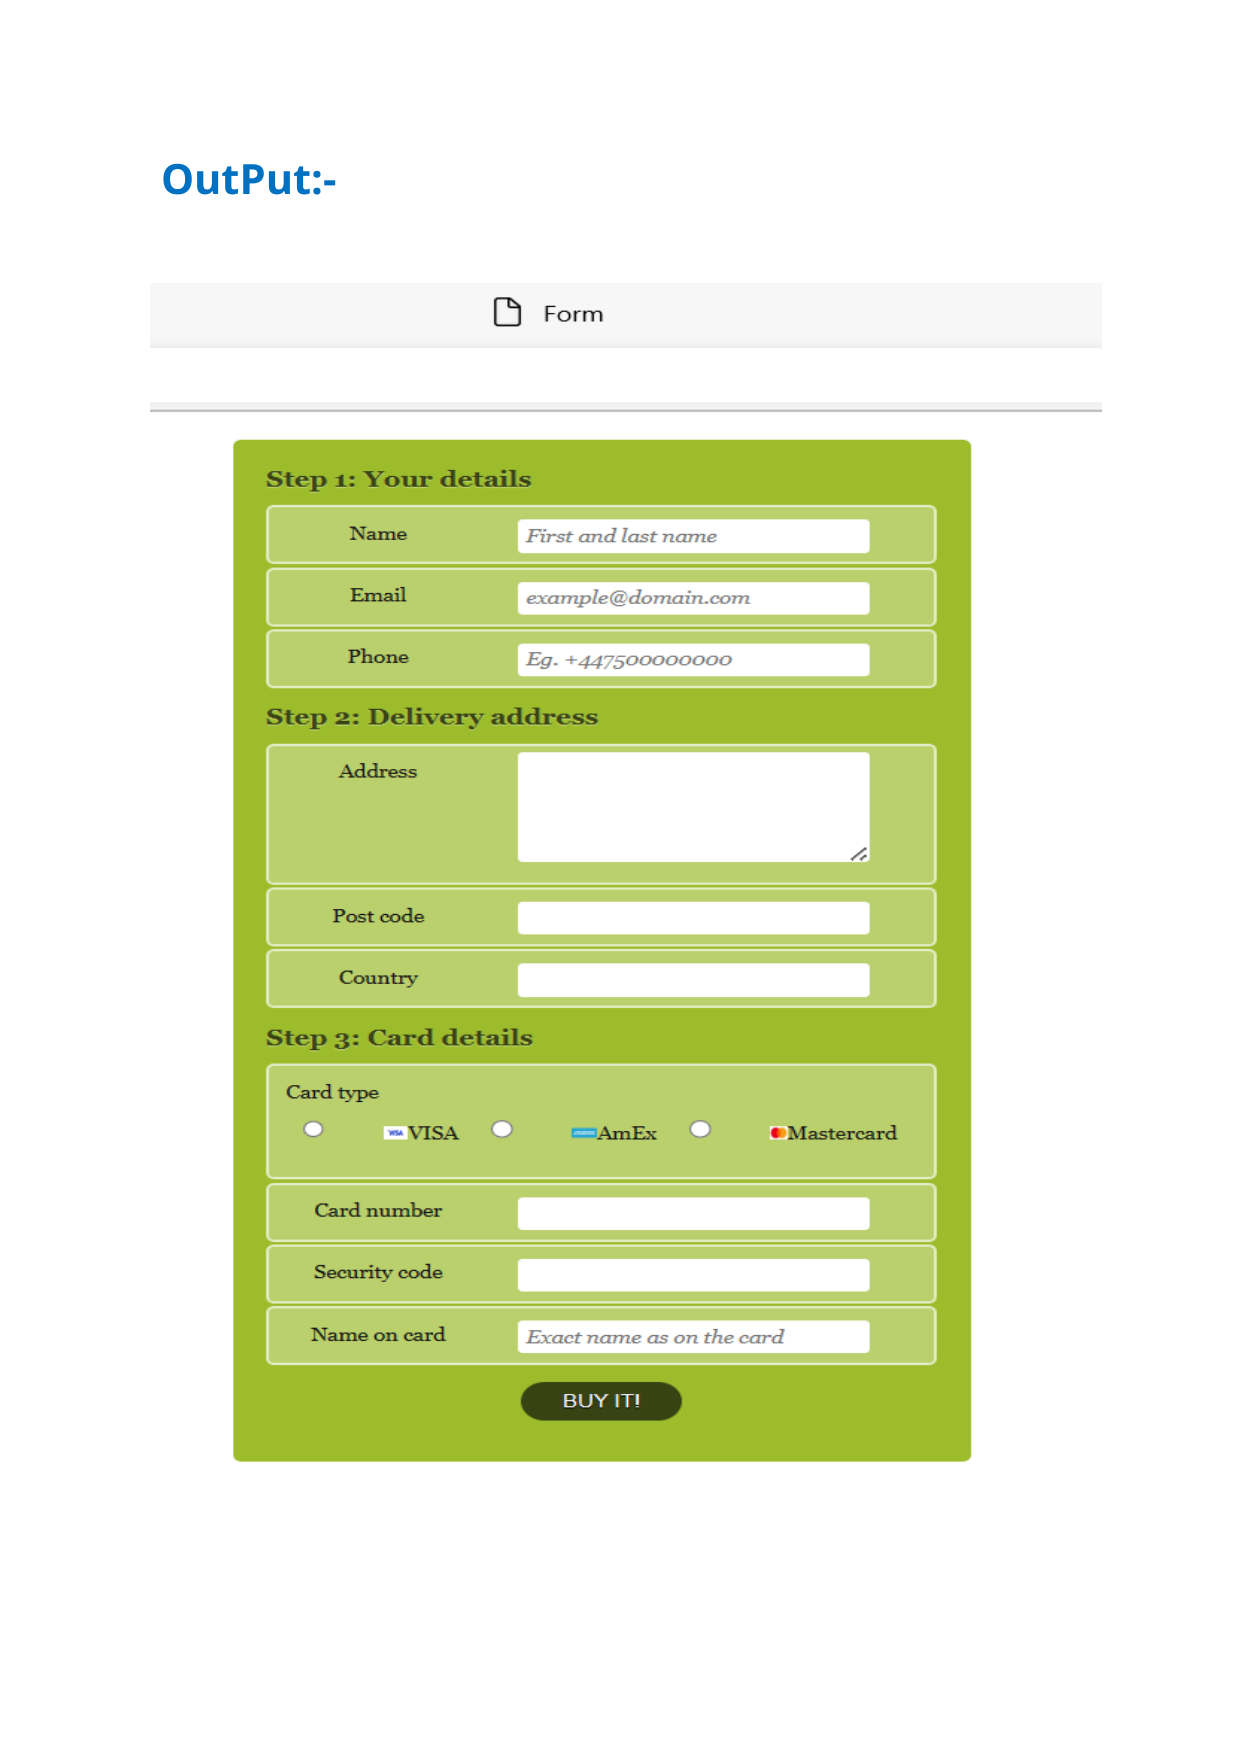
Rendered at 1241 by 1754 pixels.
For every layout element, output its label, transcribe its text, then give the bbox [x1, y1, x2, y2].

text OutPut:- [150, 150, 1090, 207]
picture [150, 283, 1102, 1478]
